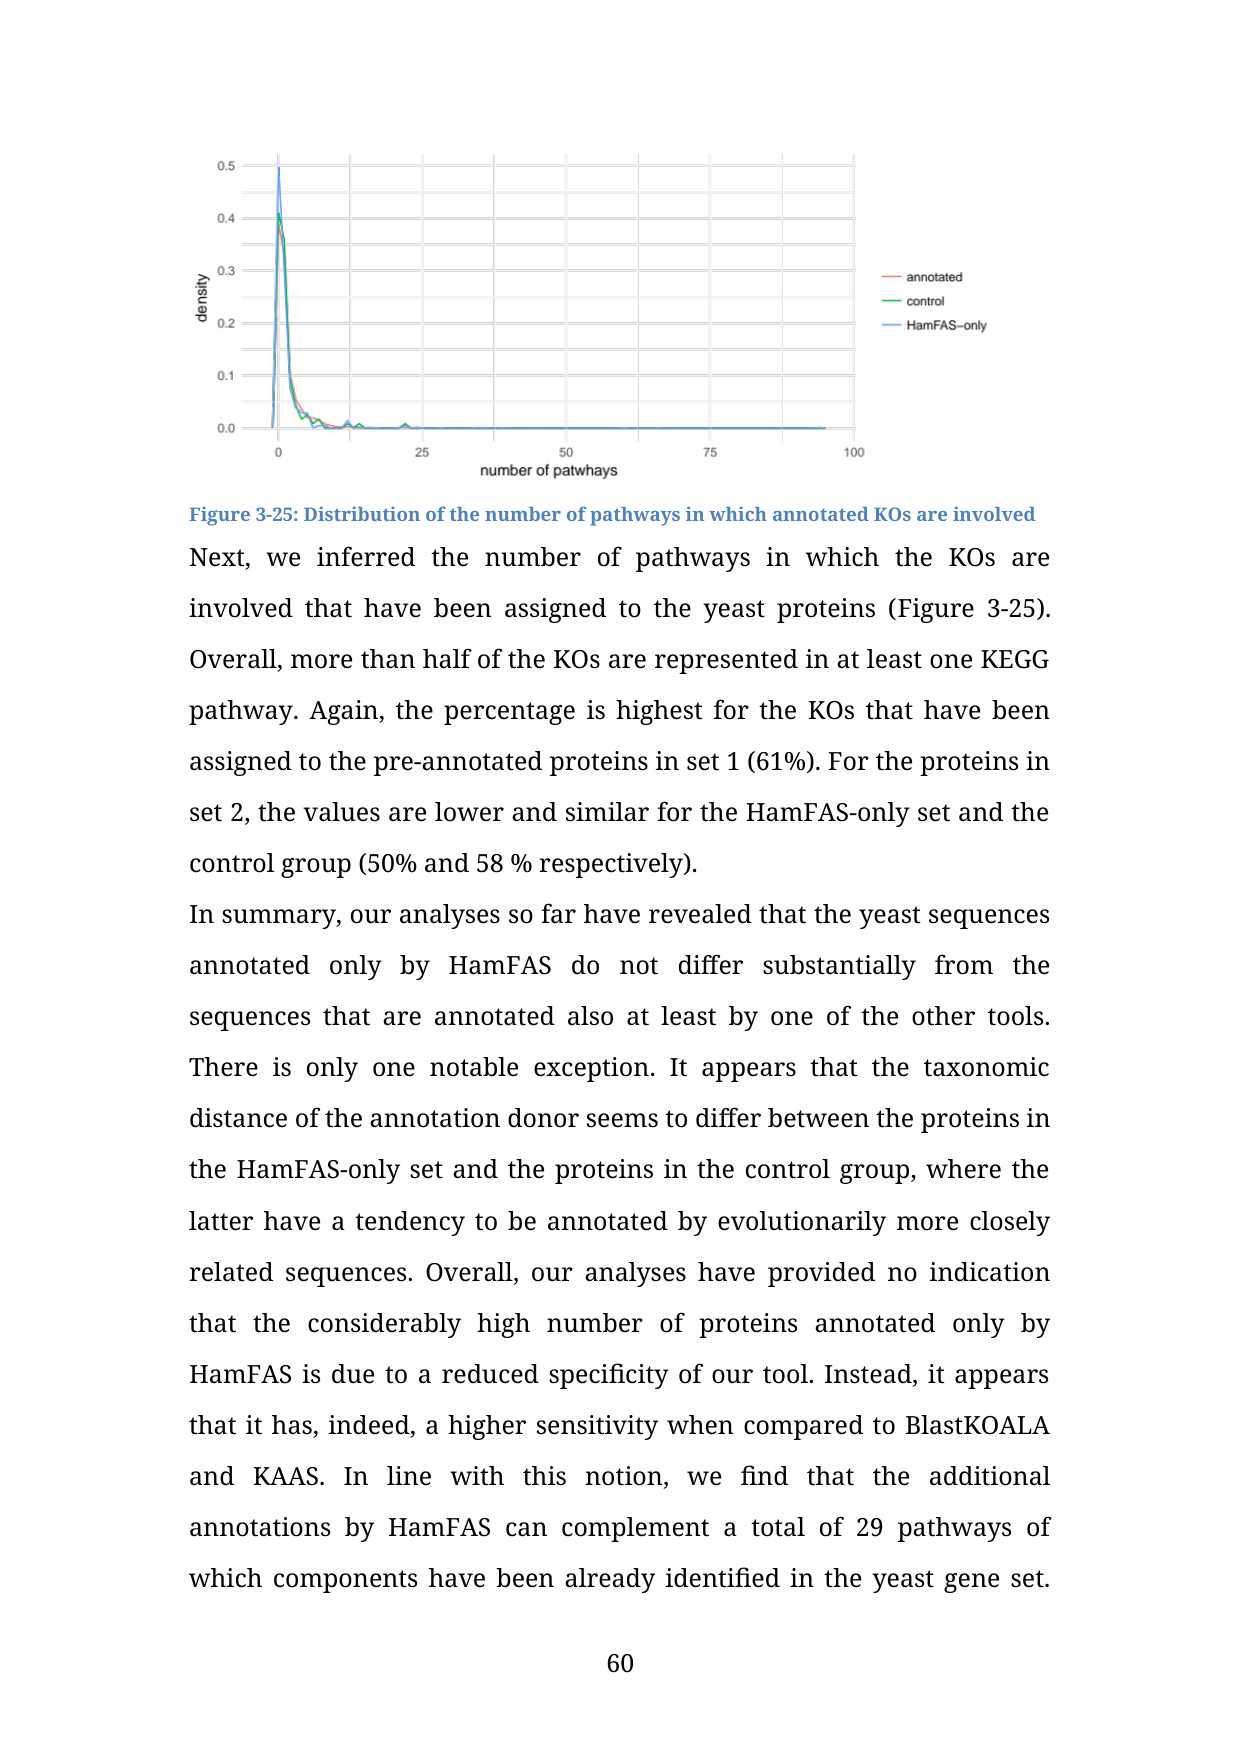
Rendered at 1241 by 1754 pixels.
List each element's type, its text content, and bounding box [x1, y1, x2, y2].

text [189, 897, 1051, 1594]
